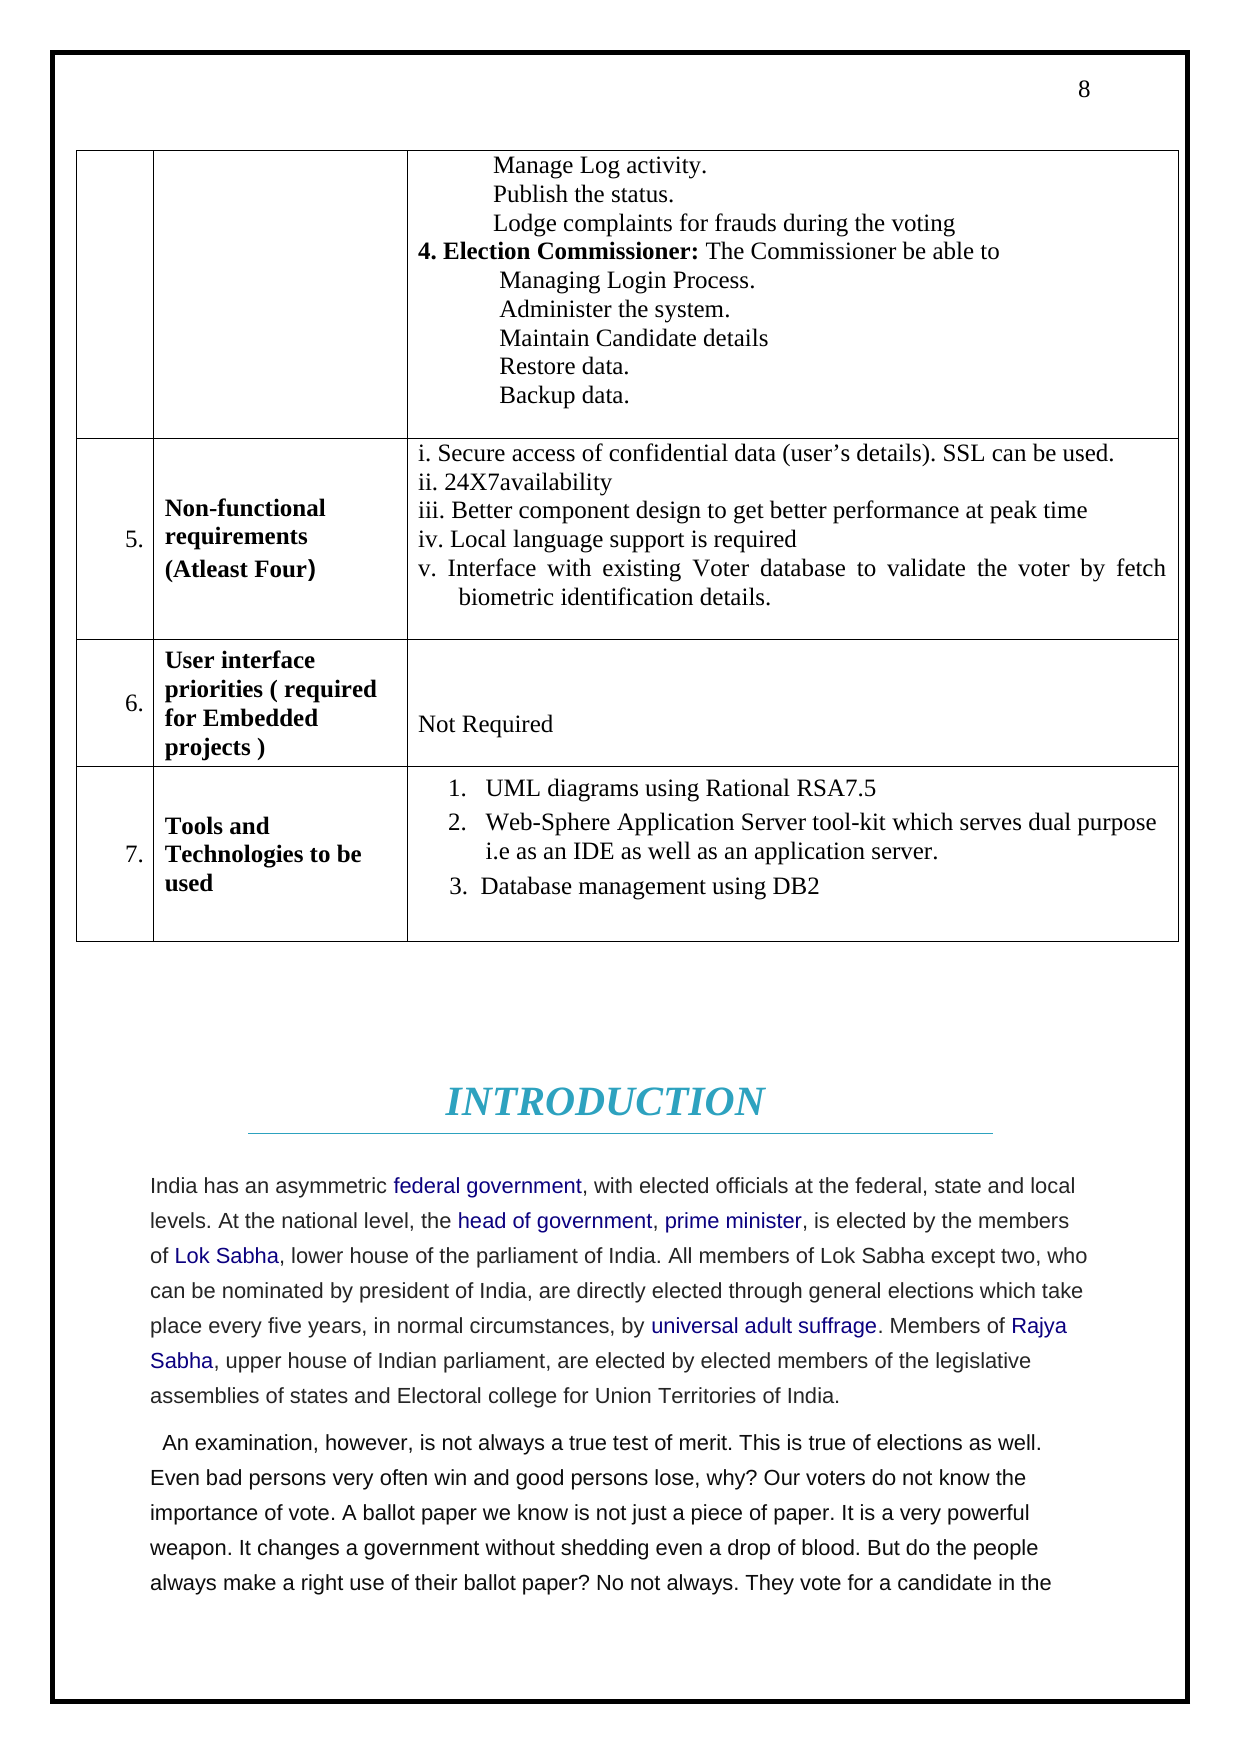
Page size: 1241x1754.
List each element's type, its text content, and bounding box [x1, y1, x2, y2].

text India has an asymmetric federal government, with elected officials at the federal, state and local levels. At the national level, the head of government, prime minister, is elected by the members of Lok Sabha, lower house of the parliament of India. All members of Lok Sabha except two, who can be nominated by president of India, are directly elected through general elections which take place every five years, in normal circumstances, by universal adult suffrage. Members of Rajya Sabha, upper house of Indian parliament, are elected by elected members of the legislative assemblies of states and Electoral college for Union Territories of India. [150, 1163, 1090, 1408]
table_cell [408, 151, 1178, 438]
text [150, 1421, 1090, 1596]
table_cell Tools and Technologies to be used [154, 767, 407, 941]
table_cell [77, 767, 153, 941]
table_cell [77, 640, 153, 766]
table_cell UML diagrams using Rational RSA7.5 Web-Sphere Application Server tool-kit which serves dual purpose i.e as an IDE as well as an application server. 3. Database management using DB2 [408, 767, 1178, 941]
table_cell [77, 151, 153, 438]
table_cell [77, 439, 153, 639]
text INTRODUCTION [247, 1077, 993, 1134]
table_cell i. Secure access of confidential data (user’s details). SSL can be used. ii. 24X7availability iii. Better component design to get better performance at peak time iv. Local language support is required v. Interface with existing Voter database to validate the voter by fetch biometric identification details. [408, 439, 1178, 639]
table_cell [154, 151, 407, 438]
table_cell User interface priorities ( required for Embedded projects ) [154, 640, 407, 766]
table_cell Non-functional requirements (Atleast Four) [154, 439, 407, 639]
table_cell Not Required [408, 640, 1178, 766]
